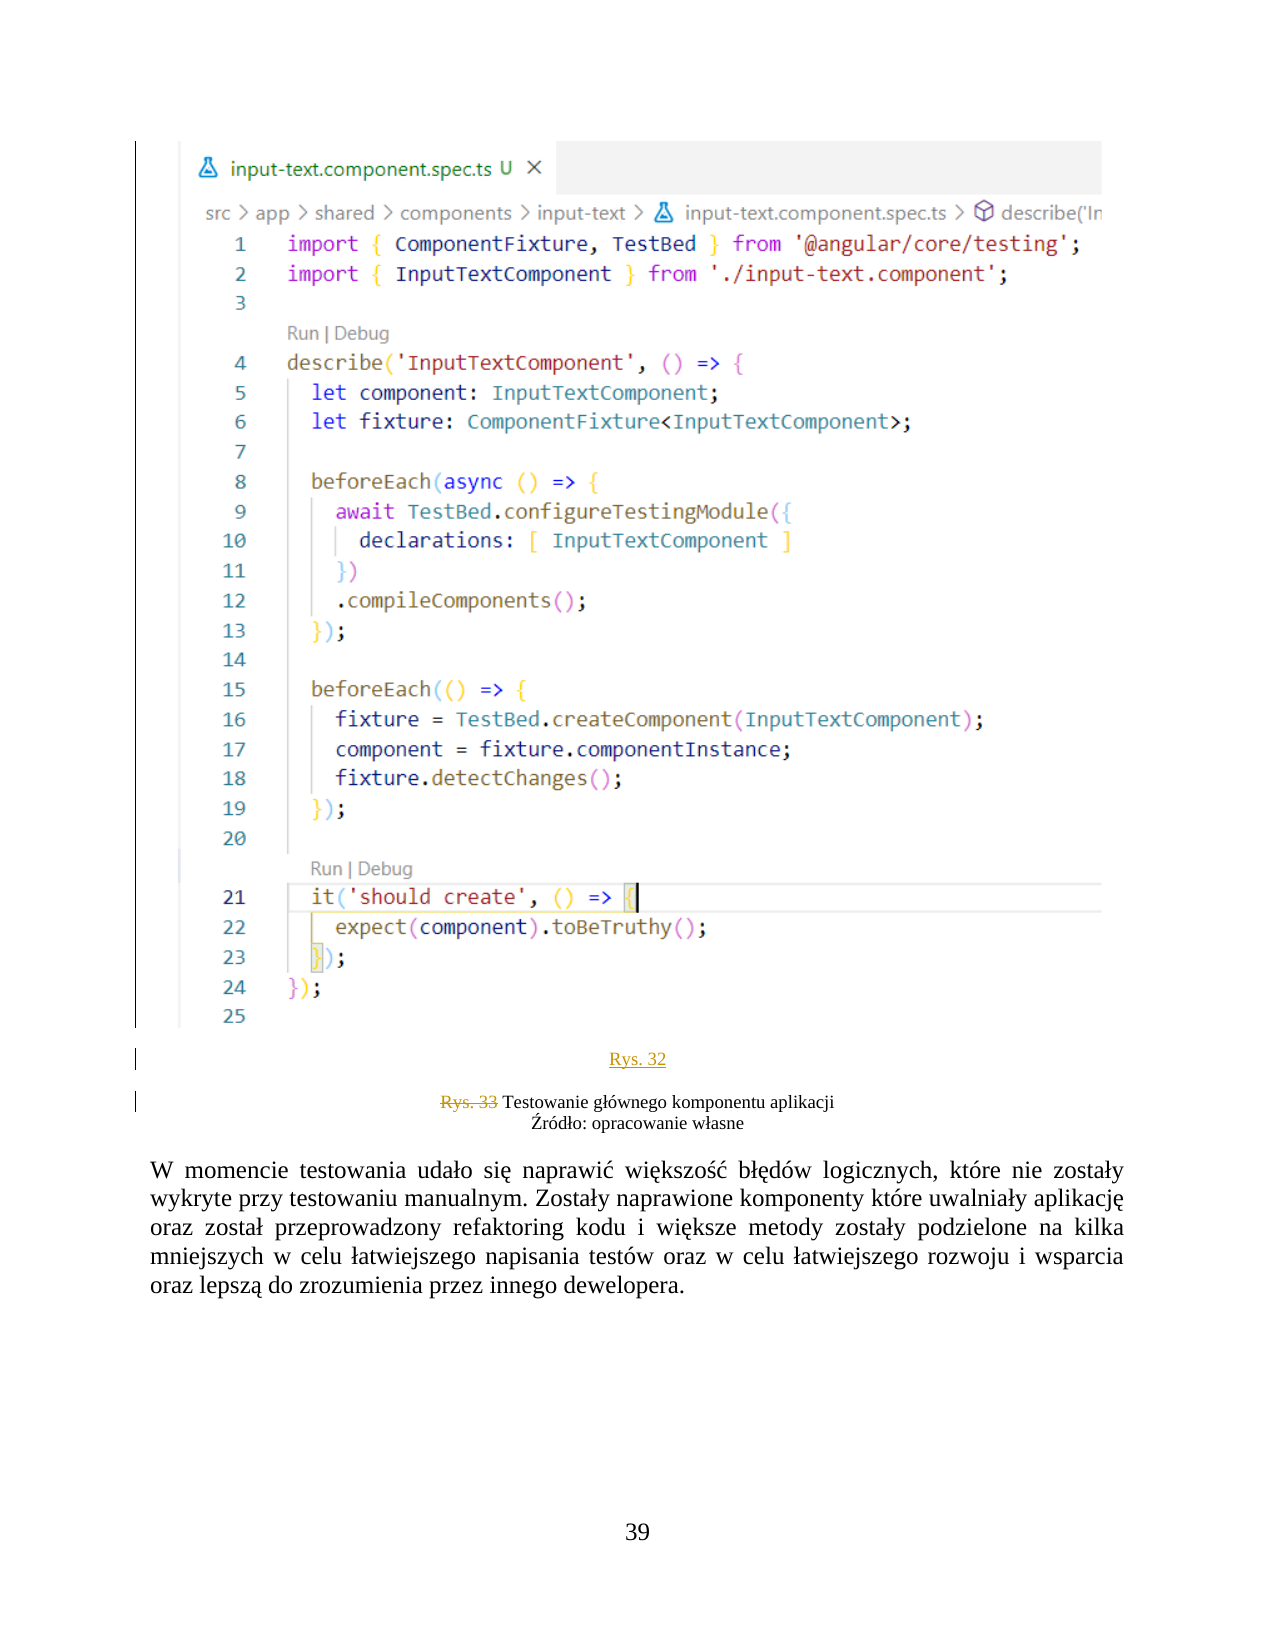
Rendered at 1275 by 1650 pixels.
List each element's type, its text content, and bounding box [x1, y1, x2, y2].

text W momencie testowania udało się naprawić większość błędów logicznych, które nie zostały wykryte przy testowaniu manualnym. Zostały naprawione komponenty które uwalniały aplikację oraz został przeprowadzony refaktoring kodu i większe metody zostały podzielone na kilka mniejszych w celu łatwiejszego napisania testów oraz w celu łatwiejszego rozwoju i wsparcia oraz lepszą do zrozumienia przez innego dewelopera. [150, 1155, 1125, 1298]
picture [177, 141, 1102, 1028]
text Testowanie głównego komponentu aplikacji Źródło: opracowanie własne [150, 1091, 1125, 1134]
